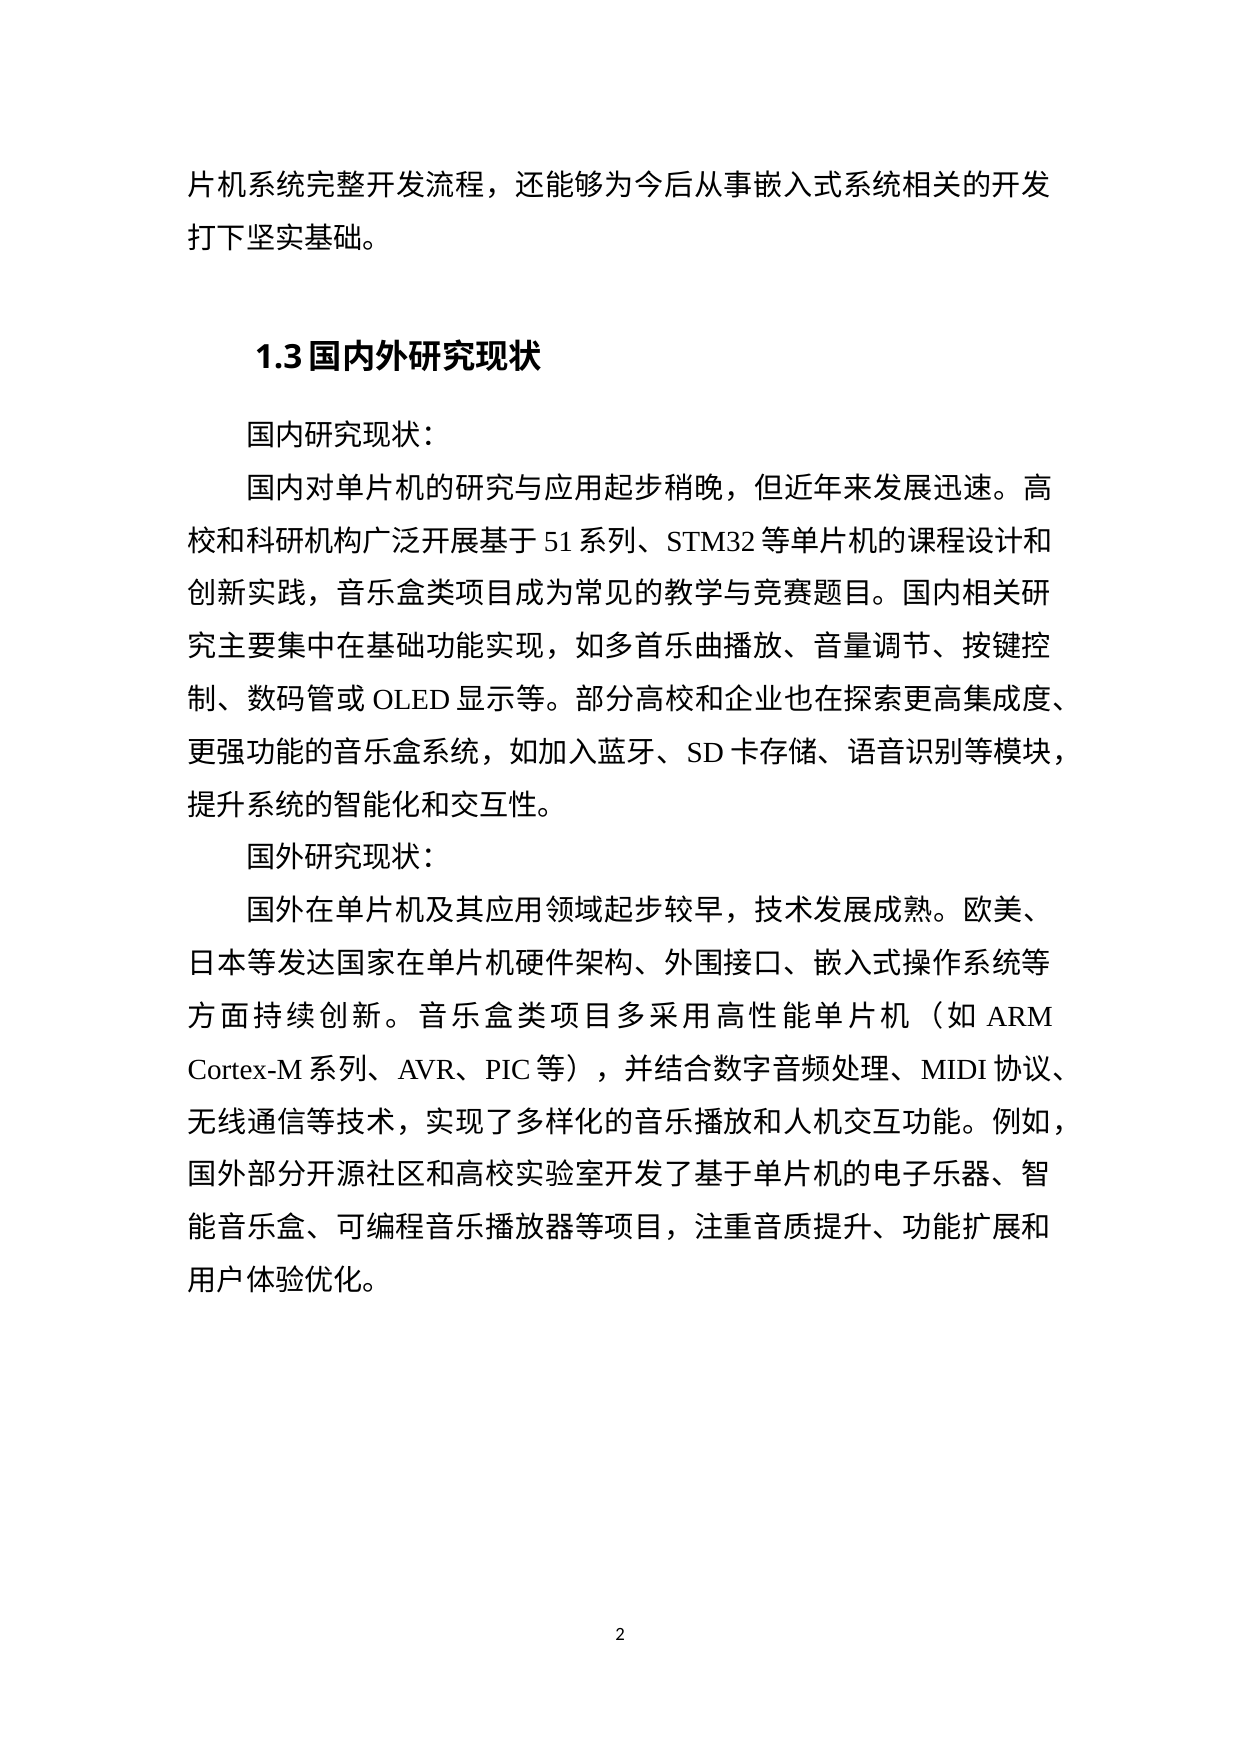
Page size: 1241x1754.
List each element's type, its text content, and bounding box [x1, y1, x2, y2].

text 国内对单片机的研究与应用起步稍晚，但近年来发展迅速。高校和科研机构广泛开展基于51系列、STM32等单片机的课程设计和创新实践，音乐盒类项目成为常见的教学与竞赛题目。国内相关研究主要集中在基础功能实现，如多首乐曲播放、音量调节、按键控制、数码管或OLED显示等。部分高校和企业也在探索更高集成度、更强功能的音乐盒系统，如加入蓝牙、SD卡存储、语音识别等模块，提升系统的智能化和交互性。 [187, 464, 1053, 823]
text 国外研究现状： [187, 834, 1053, 876]
text 国外在单片机及其应用领域起步较早，技术发展成熟。欧美、日本等发达国家在单片机硬件架构、外围接口、嵌入式操作系统等方面持续创新。音乐盒类项目多采用高性能单片机（如ARM Cortex-M系列、AVR、PIC等），并结合数字音频处理、MIDI协议、无线通信等技术，实现了多样化的音乐播放和人机交互功能。例如，国外部分开源社区和高校实验室开发了基于单片机的电子乐器、智能音乐盒、可编程音乐播放器等项目，注重音质提升、功能扩展和用户体验优化。 [187, 887, 1053, 1299]
subtitle 1.3国内外研究现状 [187, 322, 1053, 387]
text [187, 162, 1053, 257]
text 国内研究现状： [187, 412, 1053, 454]
